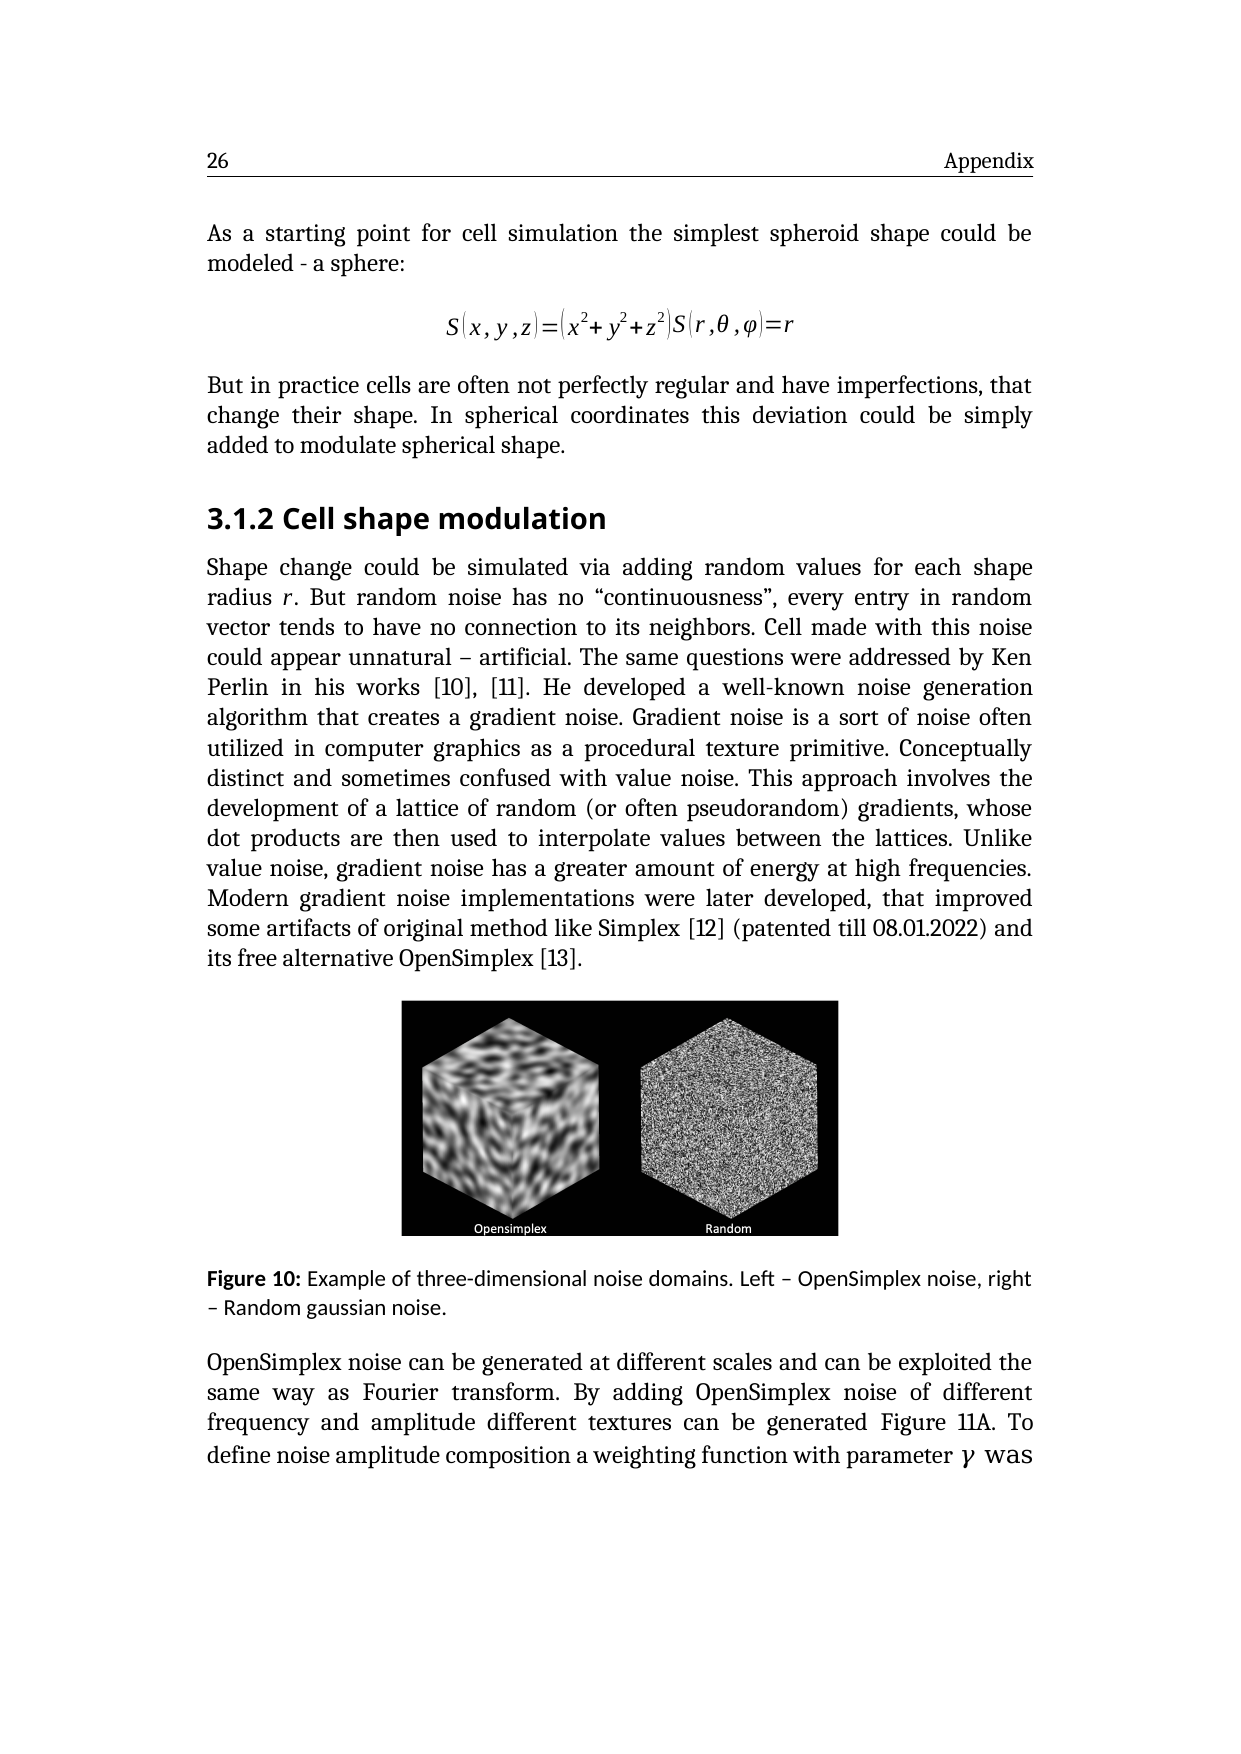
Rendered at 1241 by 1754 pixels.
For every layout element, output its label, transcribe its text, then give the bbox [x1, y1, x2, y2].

text As a starting point for cell simulation the simplest spheroid shape could be modeled - a sphere: [207, 218, 1033, 277]
subtitle Cell shape modulation [207, 499, 1033, 538]
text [207, 1348, 1033, 1469]
text Shape change could be simulated via adding random values for each shape radius . But random noise has no “continuousness”, every entry in random vector tends to have no connection to its neighbors. Cell made with this noise could appear unnatural – artificial. The same questions were addressed by Ken Perlin in his works , . He developed a well-known noise generation algorithm that creates a gradient noise. Gradient noise is a sort of noise often utilized in computer graphics as a procedural texture primitive. Conceptually distinct and sometimes confused with value noise. This approach involves the development of a lattice of random (or often pseudorandom) gradients, whose dot products are then used to interpolate values between the lattices. Unlike value noise, gradient noise has a greater amount of energy at high frequencies. Modern gradient noise implementations were later developed, that improved some artifacts of original method like Simplex (patented till 08.01.2022) and its free alternative OpenSimplex . [207, 553, 1033, 973]
text But in practice cells are often not perfectly regular and have imperfections, that change their shape. In spherical coordinates this deviation could be simply added to modulate spherical shape. [207, 371, 1033, 460]
text Figure 10: Example of three-dimensional noise domains. Left – OpenSimplex noise, right – Random gaussian noise. [207, 1264, 1033, 1321]
picture [400, 999, 840, 1238]
